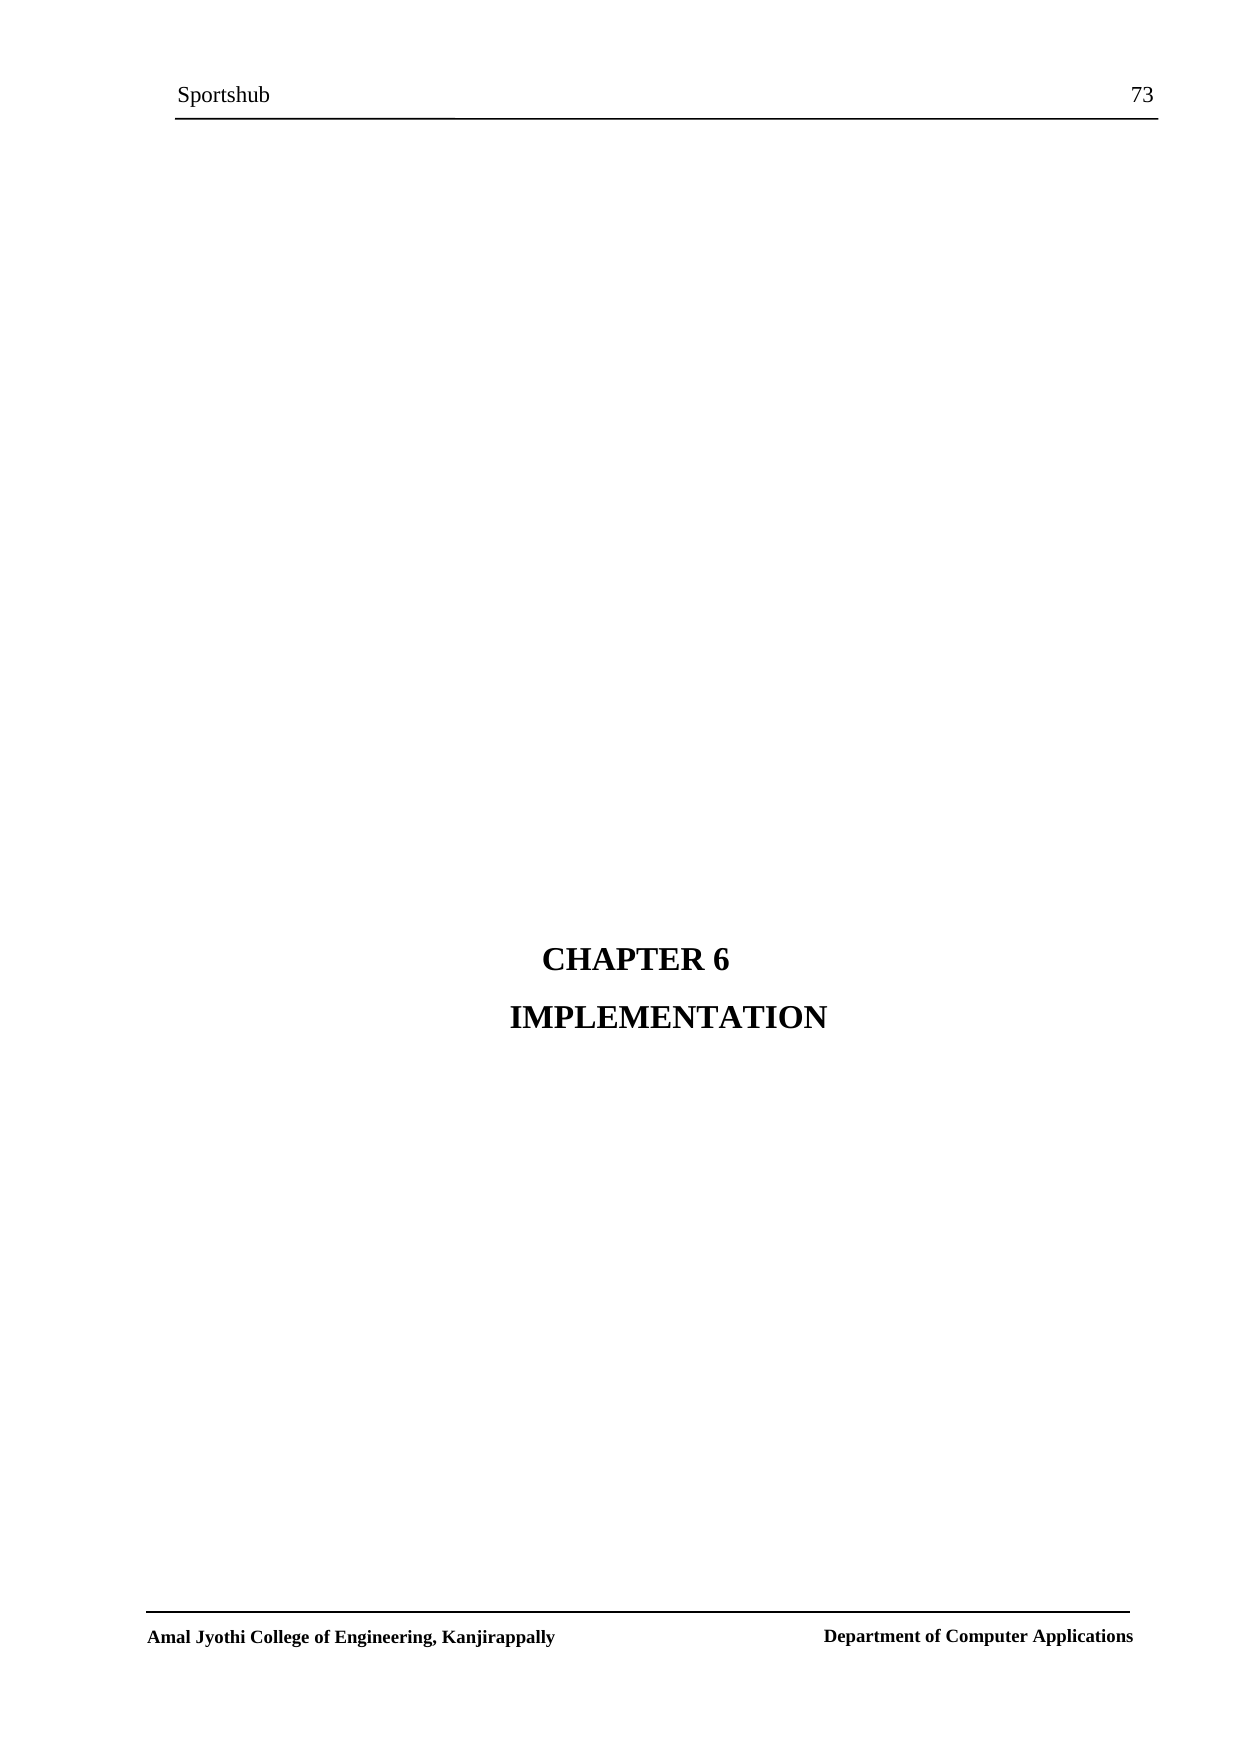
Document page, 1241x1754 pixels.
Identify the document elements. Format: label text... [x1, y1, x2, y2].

subtitle IMPLEMENTATION [175, 997, 1162, 1035]
subtitle CHAPTER 6 [175, 939, 1162, 978]
